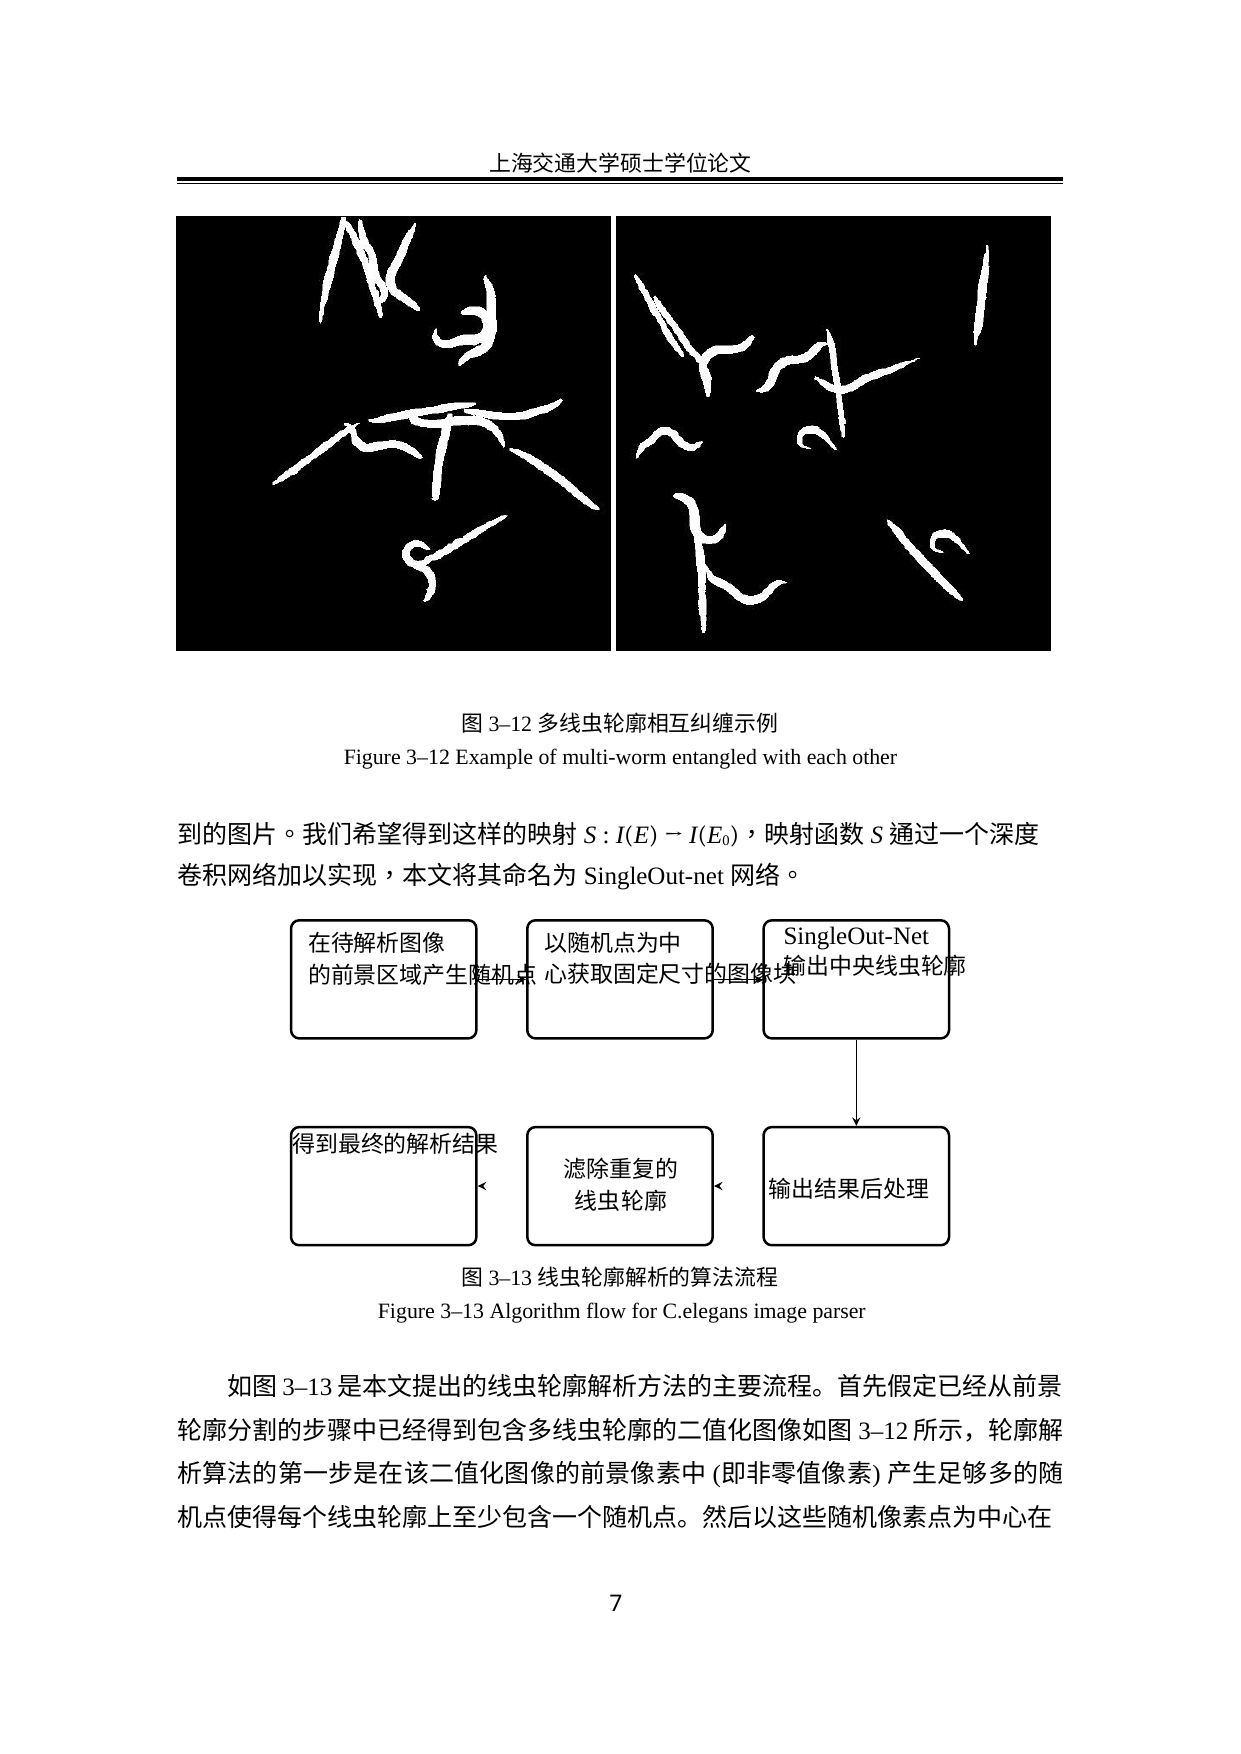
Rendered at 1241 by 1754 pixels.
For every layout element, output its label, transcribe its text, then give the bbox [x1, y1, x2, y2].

text Figure 3–12 Example of multi-worm entangled with each other [343, 744, 1173, 769]
text 图 3–13 线虫轮廓解析的算法流程 [461, 1259, 1173, 1291]
text 图 3–12 多线虫轮廓相互纠缠示例 [461, 706, 1173, 738]
picture [617, 217, 1050, 650]
text 如图3–13是本文提出的线虫轮廓解析方法的主要流程。首先假定已经从前景轮廓分割的步骤中已经得到包含多线虫轮廓的二值化图像如图3–12所示，轮廓解析算法的第一步是在该二值化图像的前景像素中 (即非零值像素) 产生足够多的随机点使得每个线虫轮廓上至少包含一个随机点。然后以这些随机像素点为中心在 [177, 1366, 1063, 1534]
text Figure 3–13 Algorithm flow for C.elegans image parser [378, 1298, 1173, 1323]
text 到的图片。我们希望得到这样的映射 S : I(E) → I(E0)，映射函数 S 通过一个深度卷积网络加以实现，本文将其命名为 SingleOut-net 网络。 [177, 817, 1063, 892]
picture [177, 217, 610, 650]
